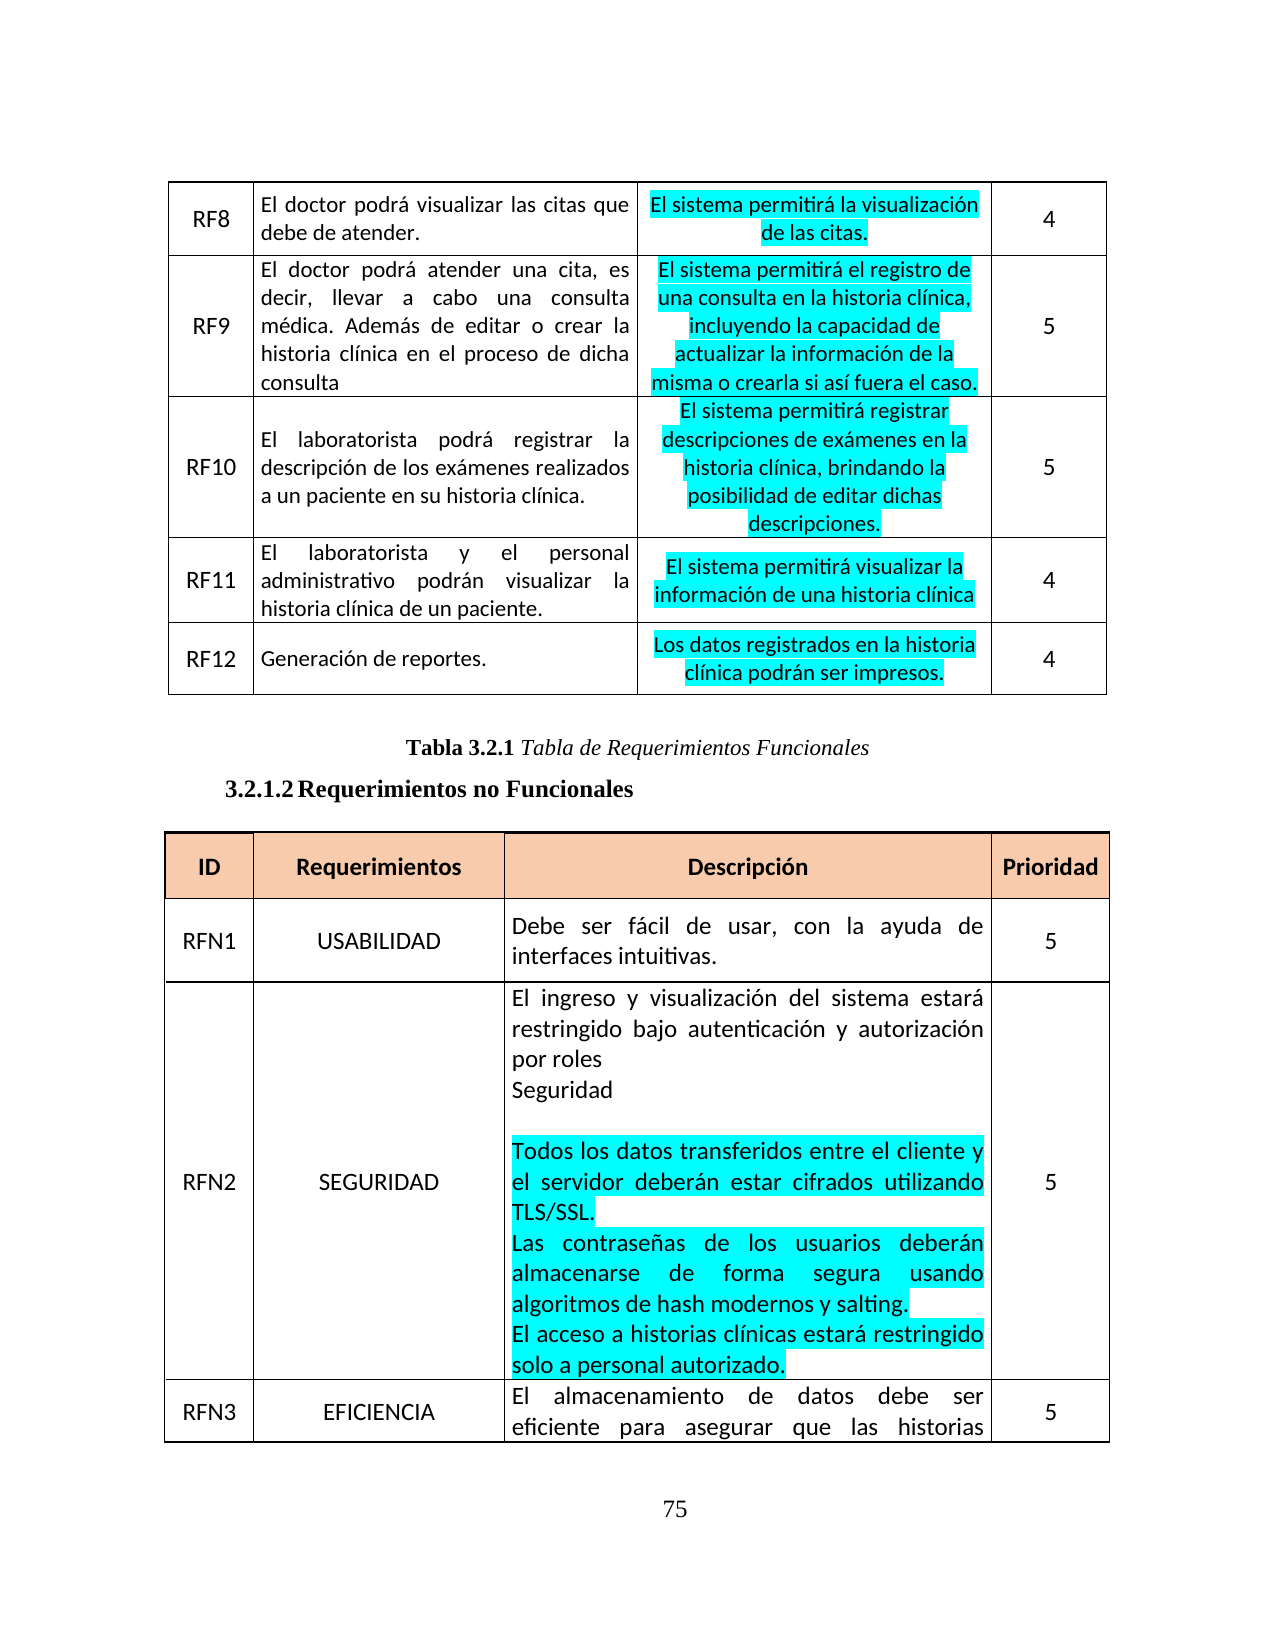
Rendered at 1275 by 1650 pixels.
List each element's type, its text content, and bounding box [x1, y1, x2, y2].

table_header Requerimientos [254, 833, 504, 898]
table_cell Debe ser fácil de usar, con la ayuda de interfaces intuitivas. [505, 899, 991, 981]
table_cell El doctor podrá atender una cita, es decir, llevar a cabo una consulta médica. Además de editar o crear la historia clínica en el proceso de dicha consulta [254, 256, 637, 396]
table_cell RF12 [169, 623, 253, 694]
table_cell Generación de reportes. [254, 623, 637, 694]
table_cell 5 [992, 1380, 1109, 1441]
table_cell 5 [992, 397, 1106, 537]
table_cell El ingreso y visualización del sistema estará restringido bajo autenticación y autorización por roles Seguridad Todos los datos transferidos entre el cliente y el servidor deberán estar cifrados utilizando TLS/SSL. Las contraseñas de los usuarios deberán almacenarse de forma segura usando algoritmos de hash modernos y salting. El acceso a historias clínicas estará restringido solo a personal autorizado. [505, 983, 991, 1379]
table_cell El sistema permitirá registrar descripciones de exámenes en la historia clínica, brindando la posibilidad de editar dichas descripciones. [881, 397, 991, 537]
table_cell SEGURIDAD [254, 983, 504, 1379]
table_cell 5 [992, 256, 1106, 396]
table_cell 4 [992, 183, 1106, 254]
table_cell El sistema permitirá visualizar la información de una historia clínica [638, 538, 991, 622]
table_cell 5 [992, 899, 1109, 981]
table_cell RFN3 [165, 1379, 253, 1441]
table_cell El laboratorista podrá registrar la descripción de los exámenes realizados a un paciente en su historia clínica. [254, 397, 637, 537]
table_cell RF10 [169, 397, 253, 537]
table_cell El laboratorista y el personal administrativo podrán visualizar la historia clínica de un paciente. [254, 538, 637, 622]
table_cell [505, 1380, 991, 1441]
table_cell El doctor podrá visualizar las citas que debe de atender. [254, 183, 637, 254]
table_cell RFN2 [165, 981, 253, 1379]
table_cell El sistema permitirá la visualización de las citas. [638, 183, 991, 254]
table_cell RFN1 [165, 899, 253, 981]
table_cell Los datos registrados en la historia clínica podrán ser impresos. [638, 623, 991, 694]
table_cell RF8 [169, 183, 253, 254]
table_cell 4 [992, 623, 1106, 694]
table_header Descripción [505, 834, 991, 898]
table_cell RF9 [169, 256, 253, 396]
table_cell El sistema permitirá el registro de una consulta en la historia clínica, incluyendo la capacidad de actualizar la información de la misma o crearla si así fuera el caso. [638, 256, 991, 396]
table_cell USABILIDAD [254, 899, 504, 981]
table_header Prioridad [992, 834, 1109, 898]
subtitle Requerimientos no Funcionales [150, 774, 1125, 803]
text Tabla 3.2.1 Tabla de Requerimientos Funcionales [150, 734, 1125, 761]
table_cell 4 [992, 538, 1106, 622]
table_header ID [166, 834, 253, 898]
table_cell EFICIENCIA [254, 1380, 504, 1441]
table_cell 5 [992, 983, 1109, 1379]
table_cell RF11 [169, 538, 253, 622]
table_cell El sistema permitirá registrar descripciones de exámenes en la historia clínica, brindando la posibilidad de editar dichas descripciones. [638, 397, 748, 537]
